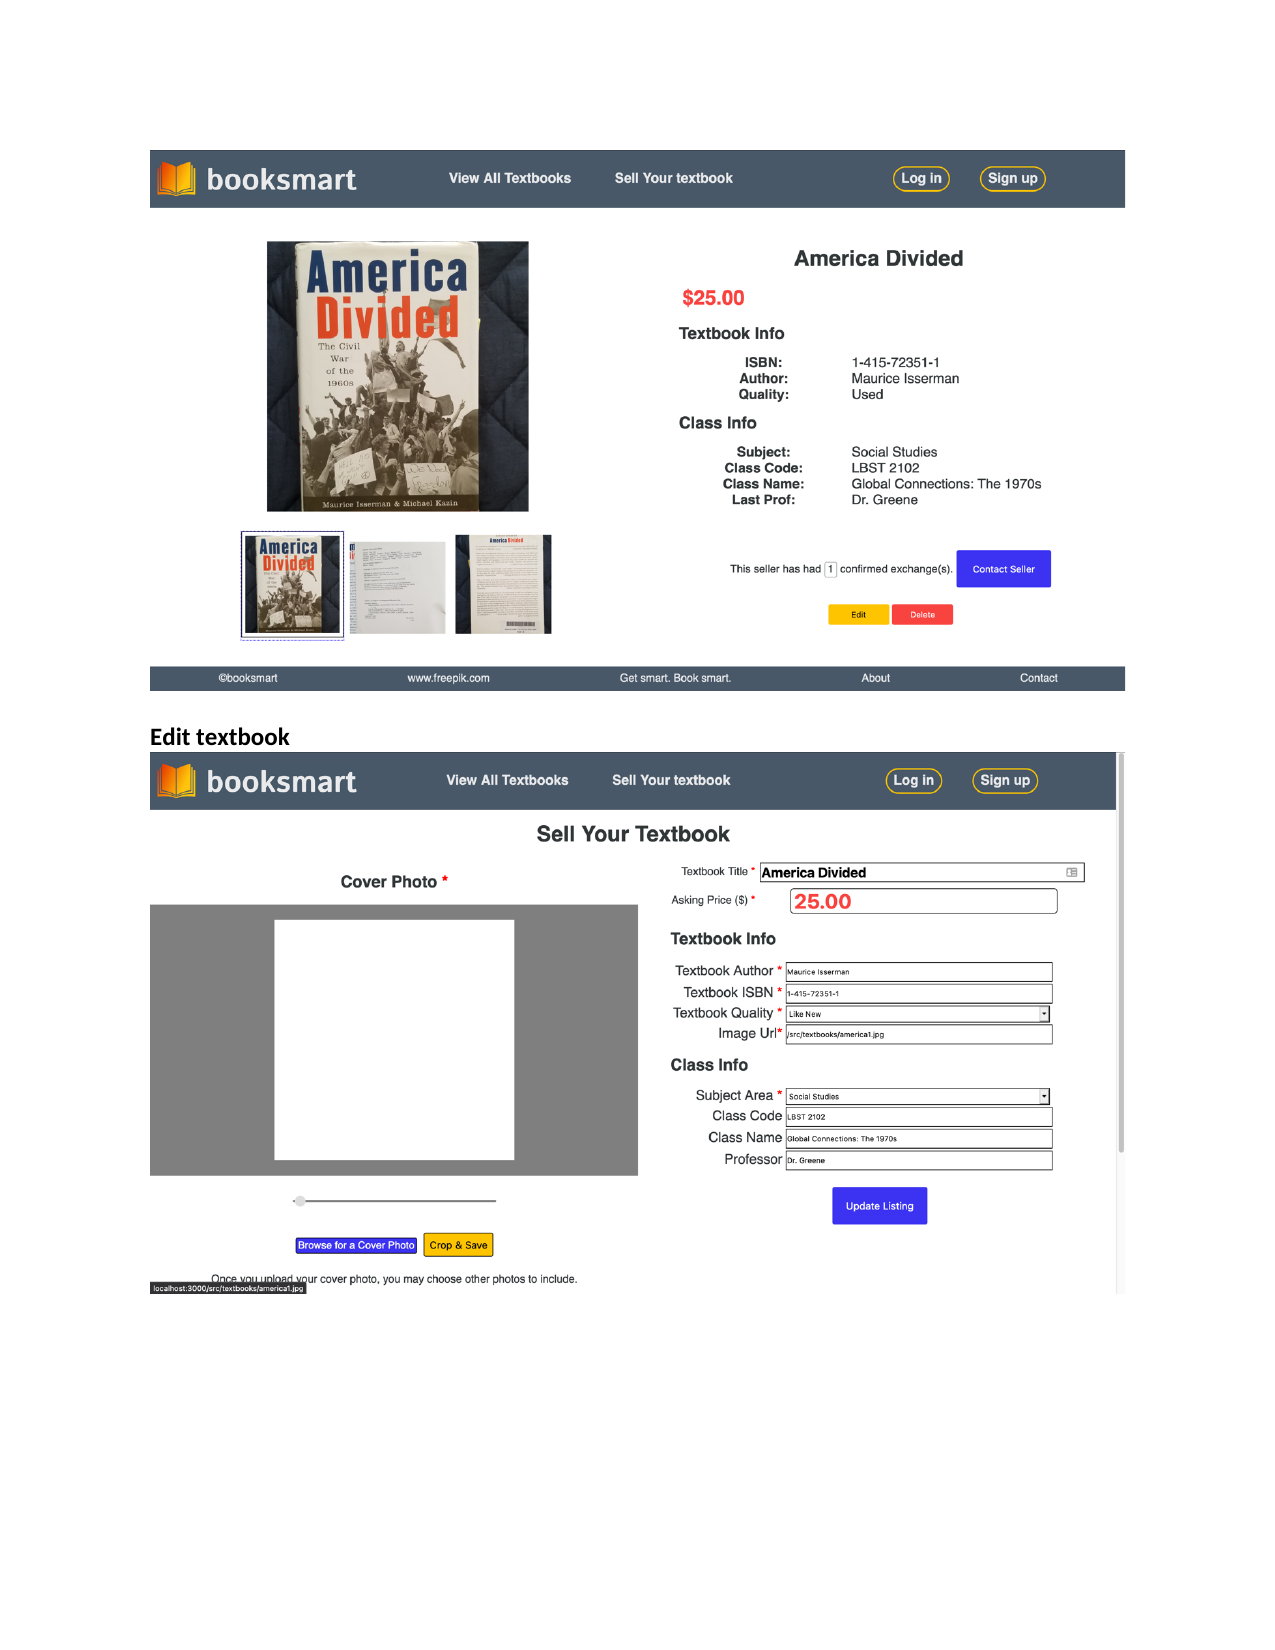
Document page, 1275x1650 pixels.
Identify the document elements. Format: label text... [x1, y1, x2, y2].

picture [150, 150, 1125, 691]
text Edit textbook [150, 722, 1125, 752]
picture [150, 752, 1125, 1294]
